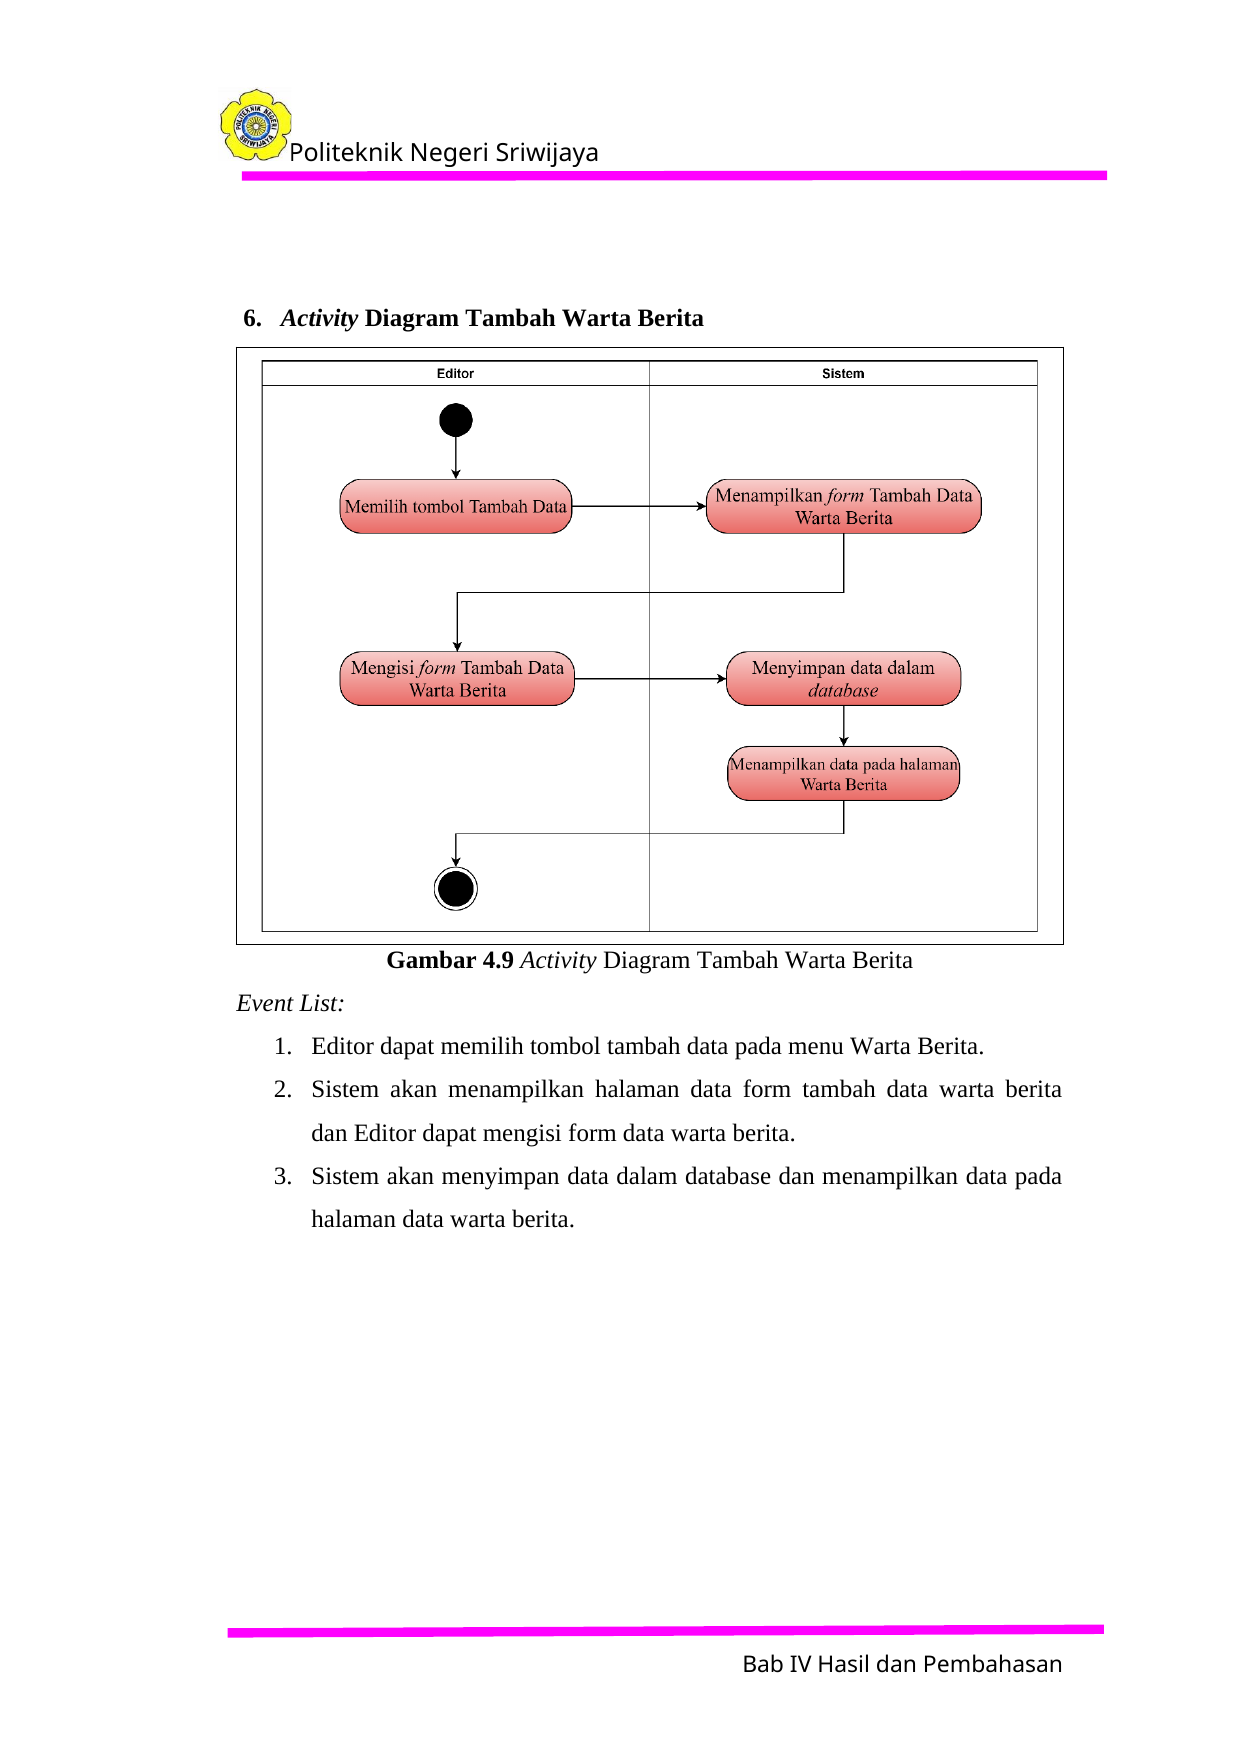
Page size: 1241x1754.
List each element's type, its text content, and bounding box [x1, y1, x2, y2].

list Activity Diagram Tambah Warta Berita [243, 303, 1063, 332]
text Event List: [236, 988, 1063, 1017]
list Sistem akan menyimpan data dalam database dan menampilkan data pada halaman data warta berita. [274, 1161, 1063, 1233]
text Gambar 4.9 Activity Diagram Tambah Warta Berita [236, 945, 1063, 974]
list Editor dapat memilih tombol tambah data pada menu Warta Berita. [274, 1031, 1063, 1060]
picture [261, 360, 1038, 932]
picture [216, 87, 292, 159]
list Sistem akan menampilkan halaman data form tambah data warta berita dan Editor dapat mengisi form data warta berita. [274, 1074, 1063, 1146]
table_header [237, 348, 1063, 944]
